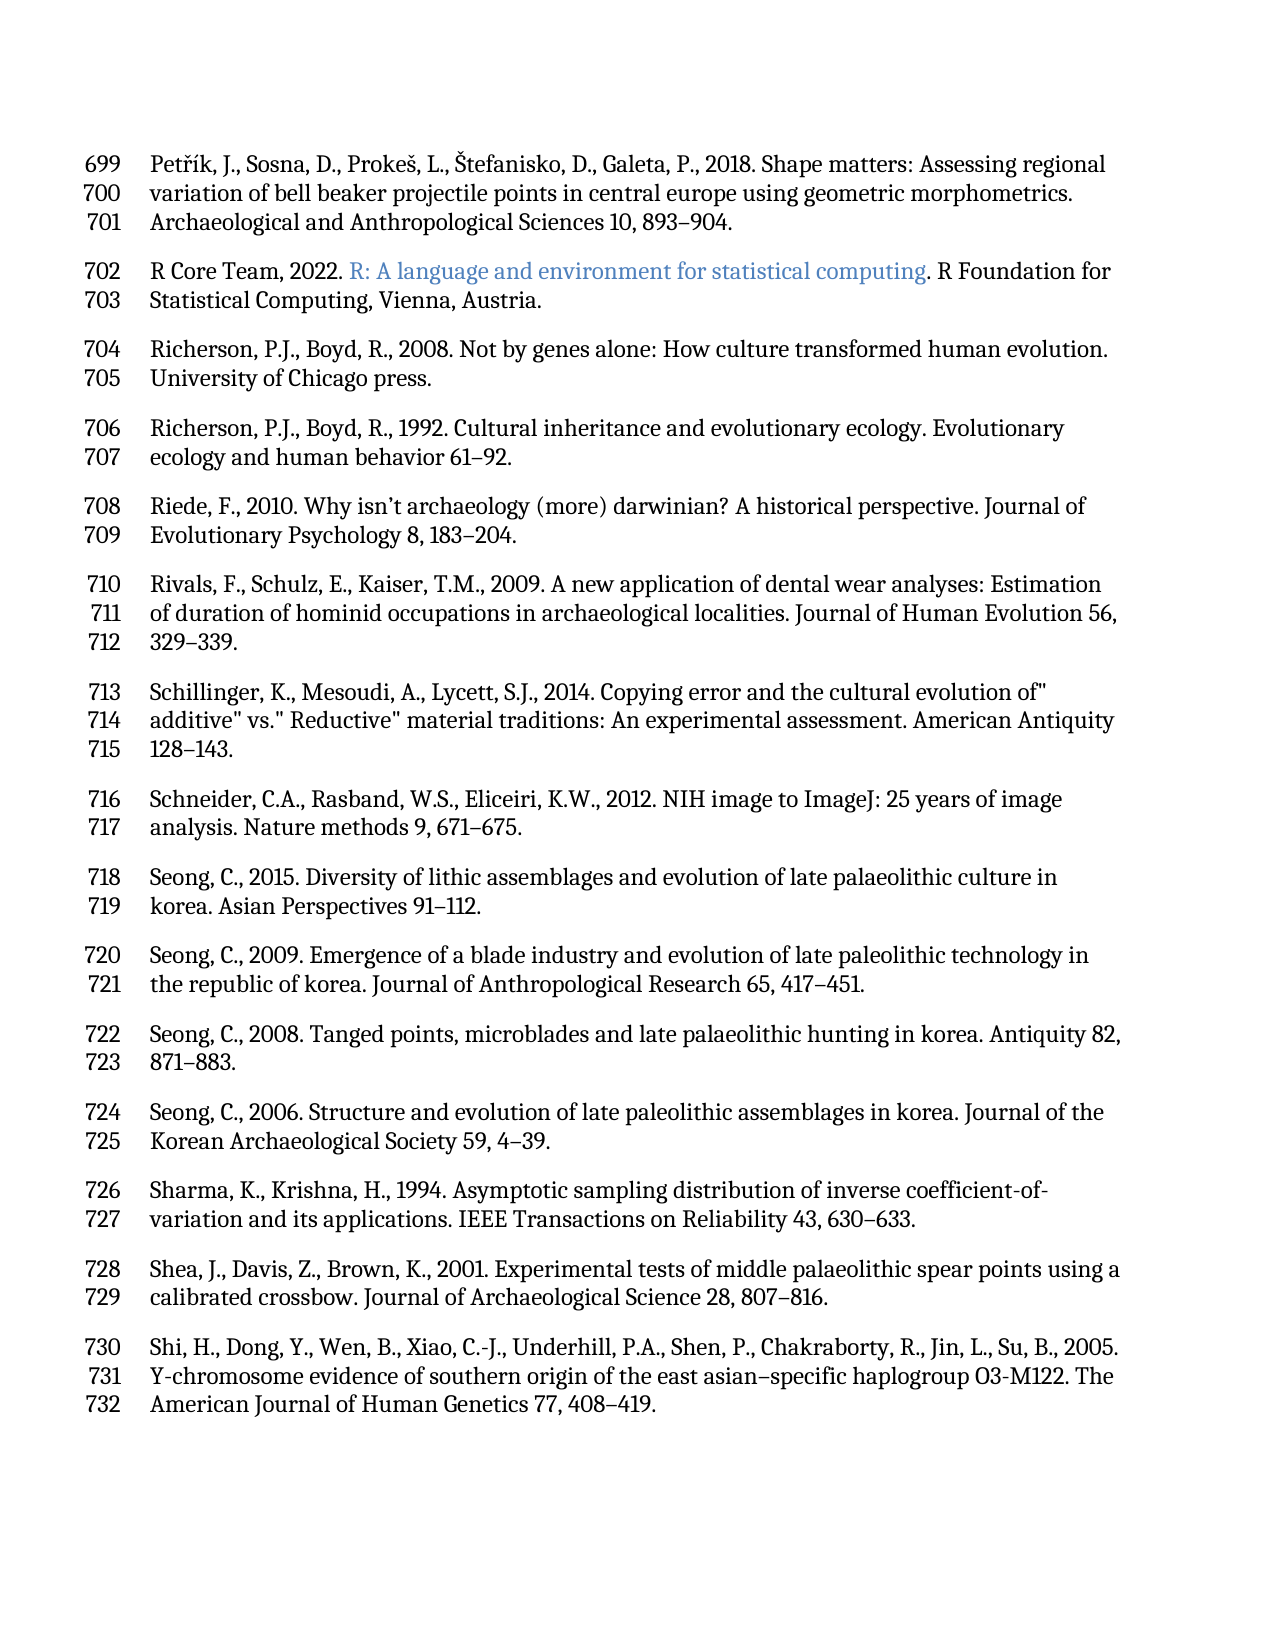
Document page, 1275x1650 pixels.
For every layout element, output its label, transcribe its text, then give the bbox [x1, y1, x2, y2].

text Richerson, P.J., Boyd, R., 1992. Cultural inheritance and evolutionary ecology. Evolutionary ecology and human behavior 61–92. [150, 414, 1125, 471]
text Shi, H., Dong, Y., Wen, B., Xiao, C.-J., Underhill, P.A., Shen, P., Chakraborty, R., Jin, L., Su, B., 2005. Y-chromosome evidence of southern origin of the east asian–specific haplogroup O3-M122. The American Journal of Human Genetics 77, 408–419. [150, 1333, 1125, 1419]
text Petřı́k, J., Sosna, D., Prokeš, L., Štefanisko, D., Galeta, P., 2018. Shape matters: Assessing regional variation of bell beaker projectile points in central europe using geometric morphometrics. Archaeological and Anthropological Sciences 10, 893–904. [150, 150, 1125, 236]
text Schneider, C.A., Rasband, W.S., Eliceiri, K.W., 2012. NIH image to ImageJ: 25 years of image analysis. Nature methods 9, 671–675. [150, 784, 1125, 842]
text Sharma, K., Krishna, H., 1994. Asymptotic sampling distribution of inverse coefficient-of-variation and its applications. IEEE Transactions on Reliability 43, 630–633. [150, 1176, 1125, 1234]
text Seong, C., 2009. Emergence of a blade industry and evolution of late paleolithic technology in the republic of korea. Journal of Anthropological Research 65, 417–451. [150, 941, 1125, 999]
text Richerson, P.J., Boyd, R., 2008. Not by genes alone: How culture transformed human evolution. University of Chicago press. [150, 335, 1125, 393]
text Rivals, F., Schulz, E., Kaiser, T.M., 2009. A new application of dental wear analyses: Estimation of duration of hominid occupations in archaeological localities. Journal of Human Evolution 56, 329–339. [150, 570, 1125, 657]
text R Core Team, 2022. R: A language and environment for statistical computing. R Foundation for Statistical Computing, Vienna, Austria. [150, 257, 1125, 314]
text Riede, F., 2010. Why isn’t archaeology (more) darwinian? A historical perspective. Journal of Evolutionary Psychology 8, 183–204. [150, 492, 1125, 549]
text Seong, C., 2006. Structure and evolution of late paleolithic assemblages in korea. Journal of the Korean Archaeological Society 59, 4–39. [150, 1098, 1125, 1155]
text Schillinger, K., Mesoudi, A., Lycett, S.J., 2014. Copying error and the cultural evolution of" additive" vs." Reductive" material traditions: An experimental assessment. American Antiquity 128–143. [150, 677, 1125, 764]
text Shea, J., Davis, Z., Brown, K., 2001. Experimental tests of middle palaeolithic spear points using a calibrated crossbow. Journal of Archaeological Science 28, 807–816. [150, 1254, 1125, 1312]
text Seong, C., 2015. Diversity of lithic assemblages and evolution of late palaeolithic culture in korea. Asian Perspectives 91–112. [150, 863, 1125, 920]
text Seong, C., 2008. Tanged points, microblades and late palaeolithic hunting in korea. Antiquity 82, 871–883. [150, 1019, 1125, 1077]
